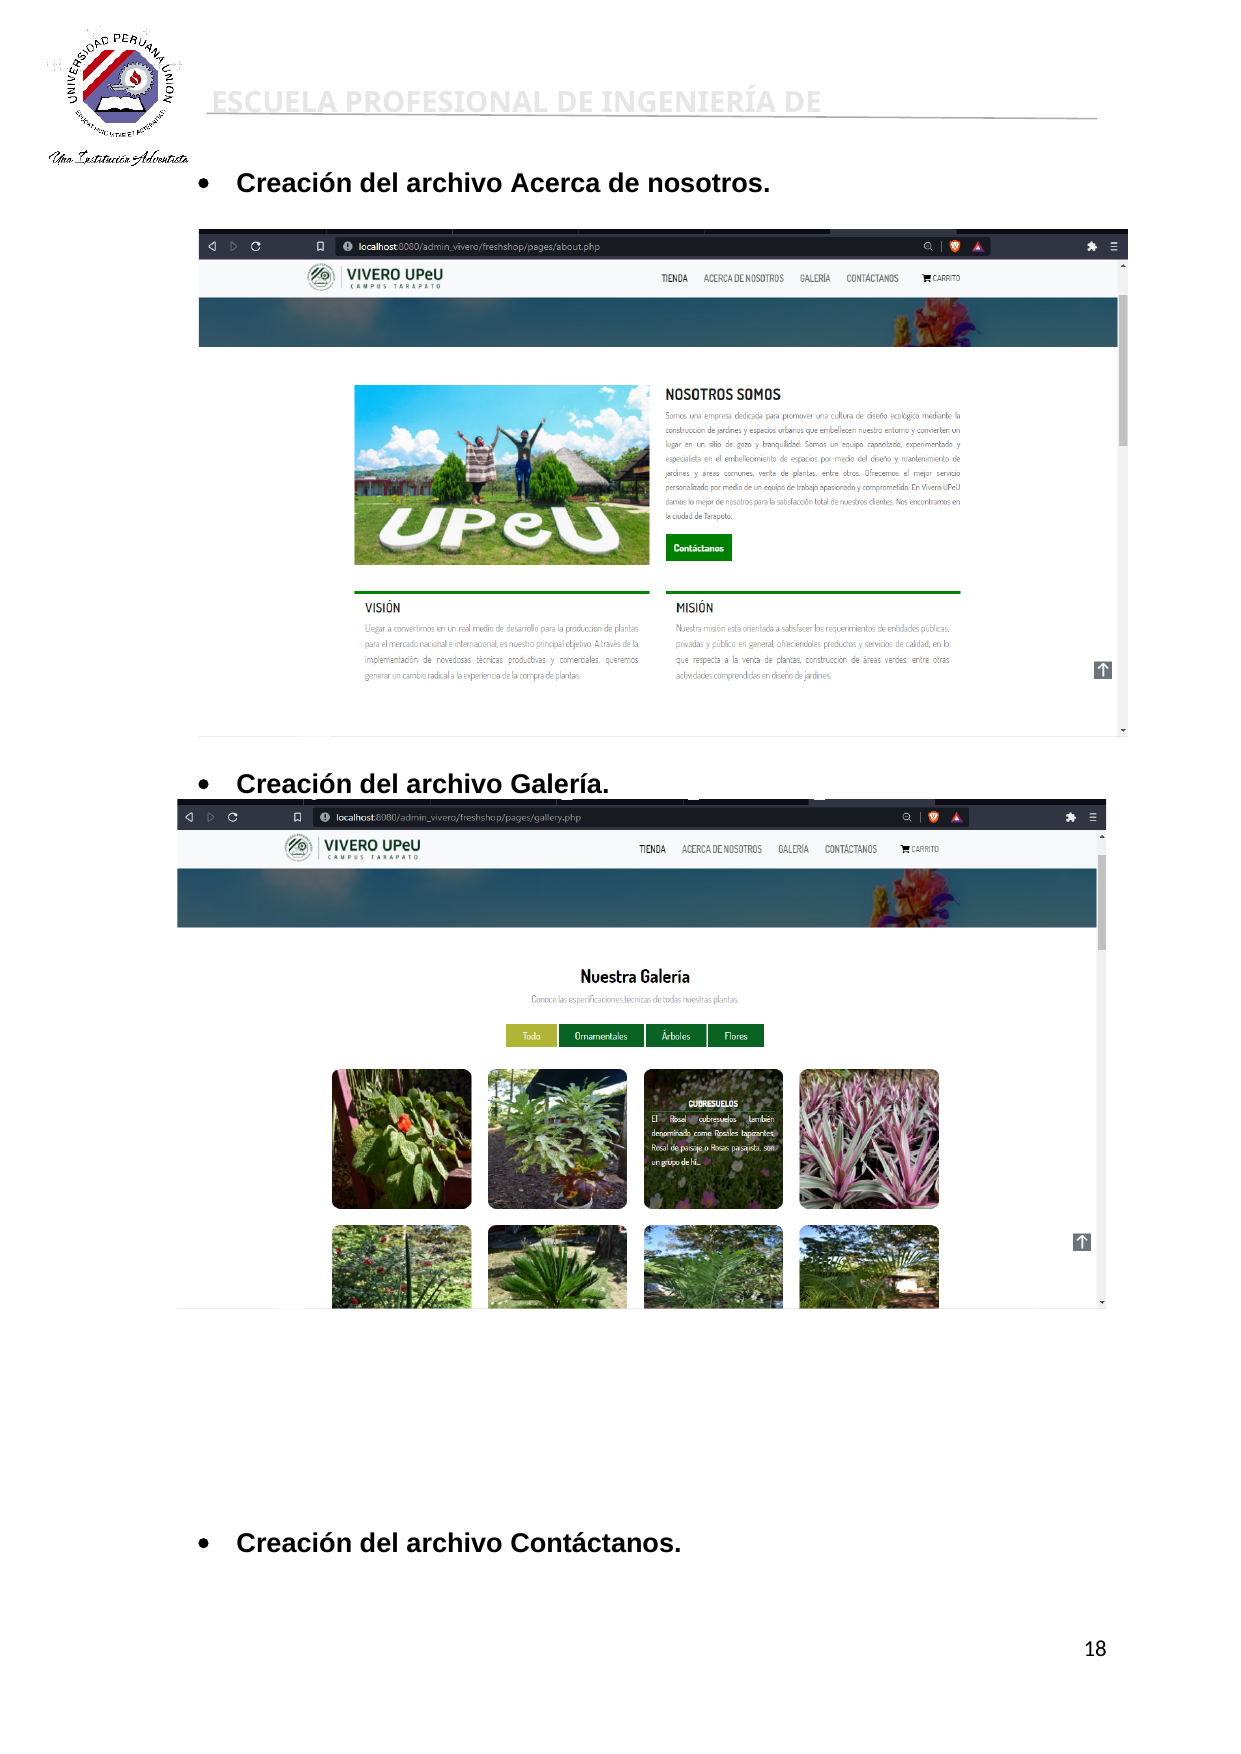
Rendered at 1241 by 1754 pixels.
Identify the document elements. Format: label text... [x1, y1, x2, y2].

list Creación del archivo Contáctanos. [199, 1527, 1106, 1559]
list Creación del archivo Galería. [199, 768, 1106, 799]
list Creación del archivo Acerca de nosotros. [199, 148, 1106, 198]
picture [177, 799, 1107, 1309]
picture [198, 229, 1128, 737]
picture [43, 26, 194, 168]
